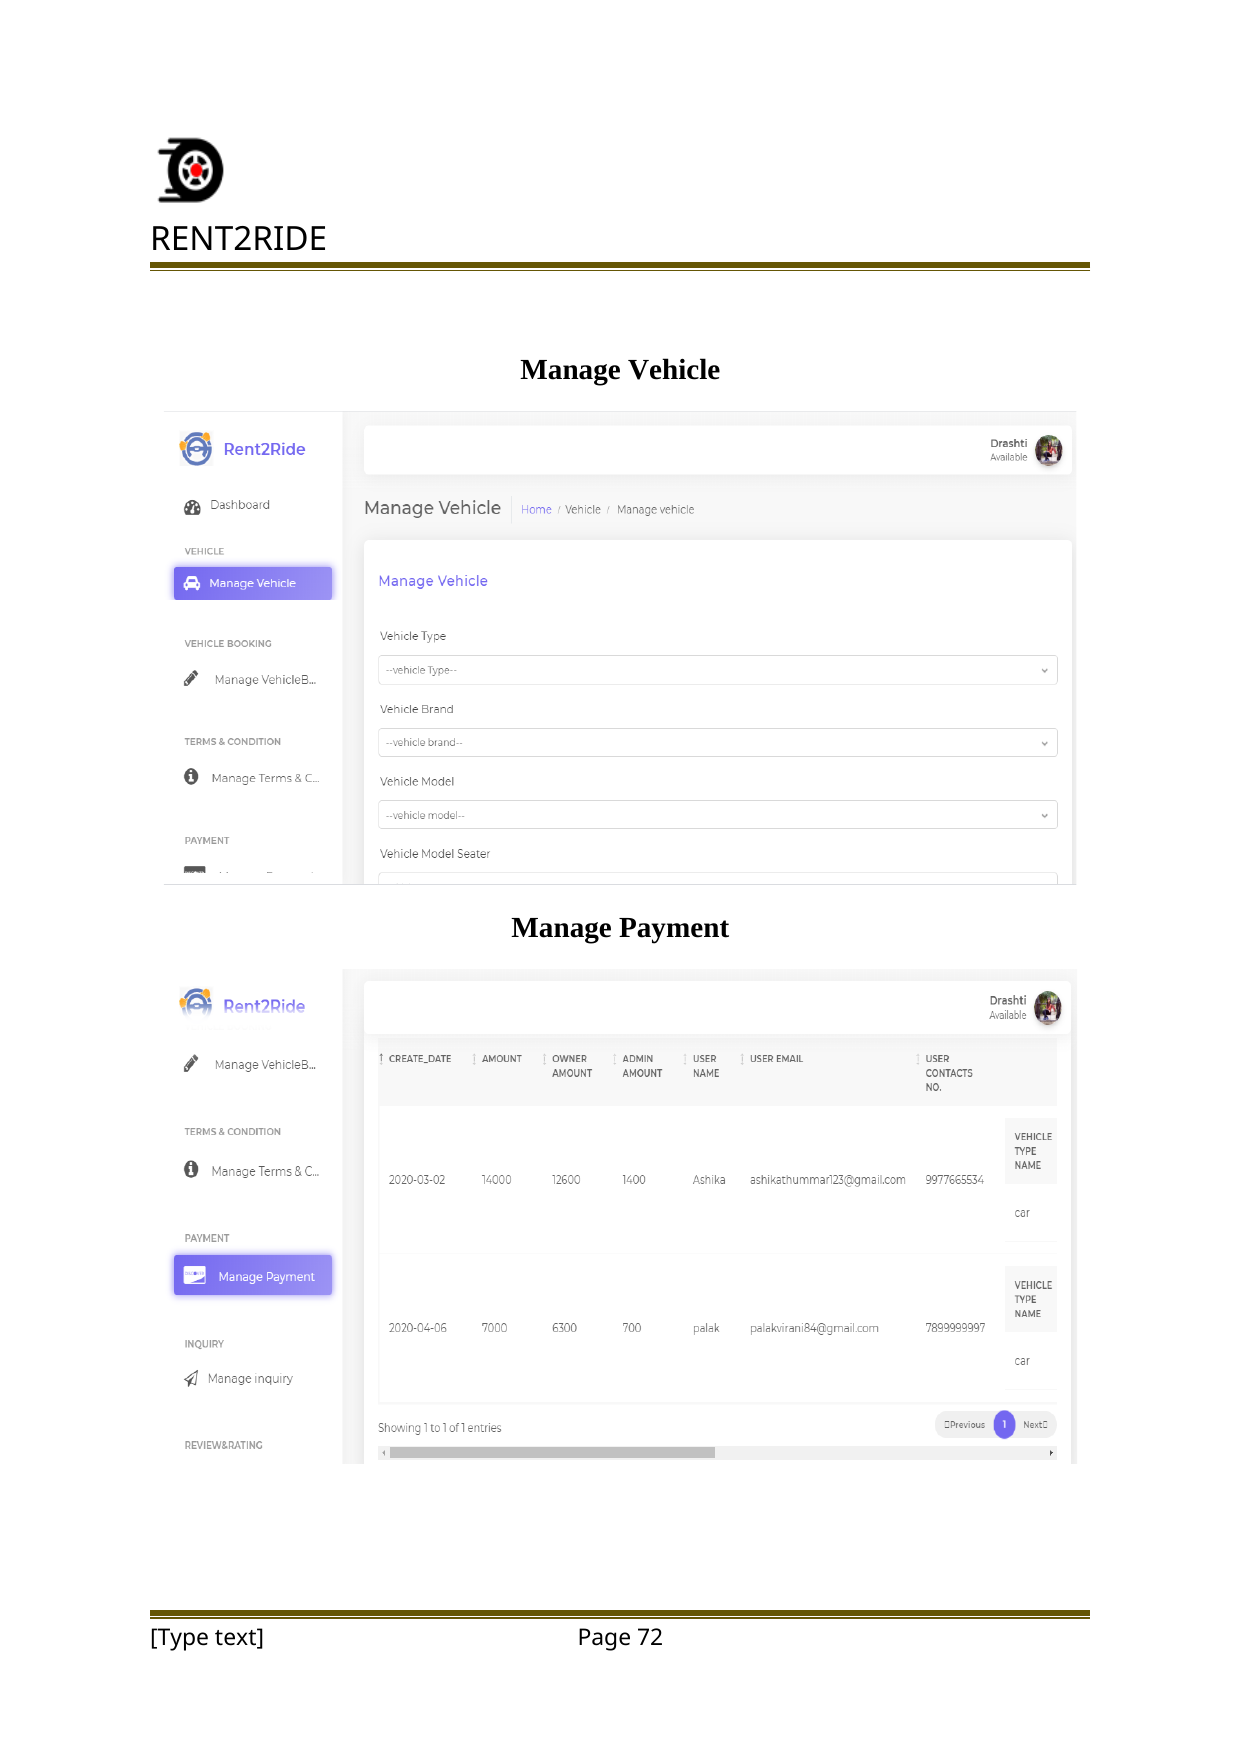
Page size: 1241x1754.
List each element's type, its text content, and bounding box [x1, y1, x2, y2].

picture [150, 126, 229, 215]
picture [163, 969, 1078, 1464]
text Manage Payment [150, 910, 1090, 943]
text Manage Vehicle [150, 352, 1090, 386]
picture [163, 411, 1077, 886]
